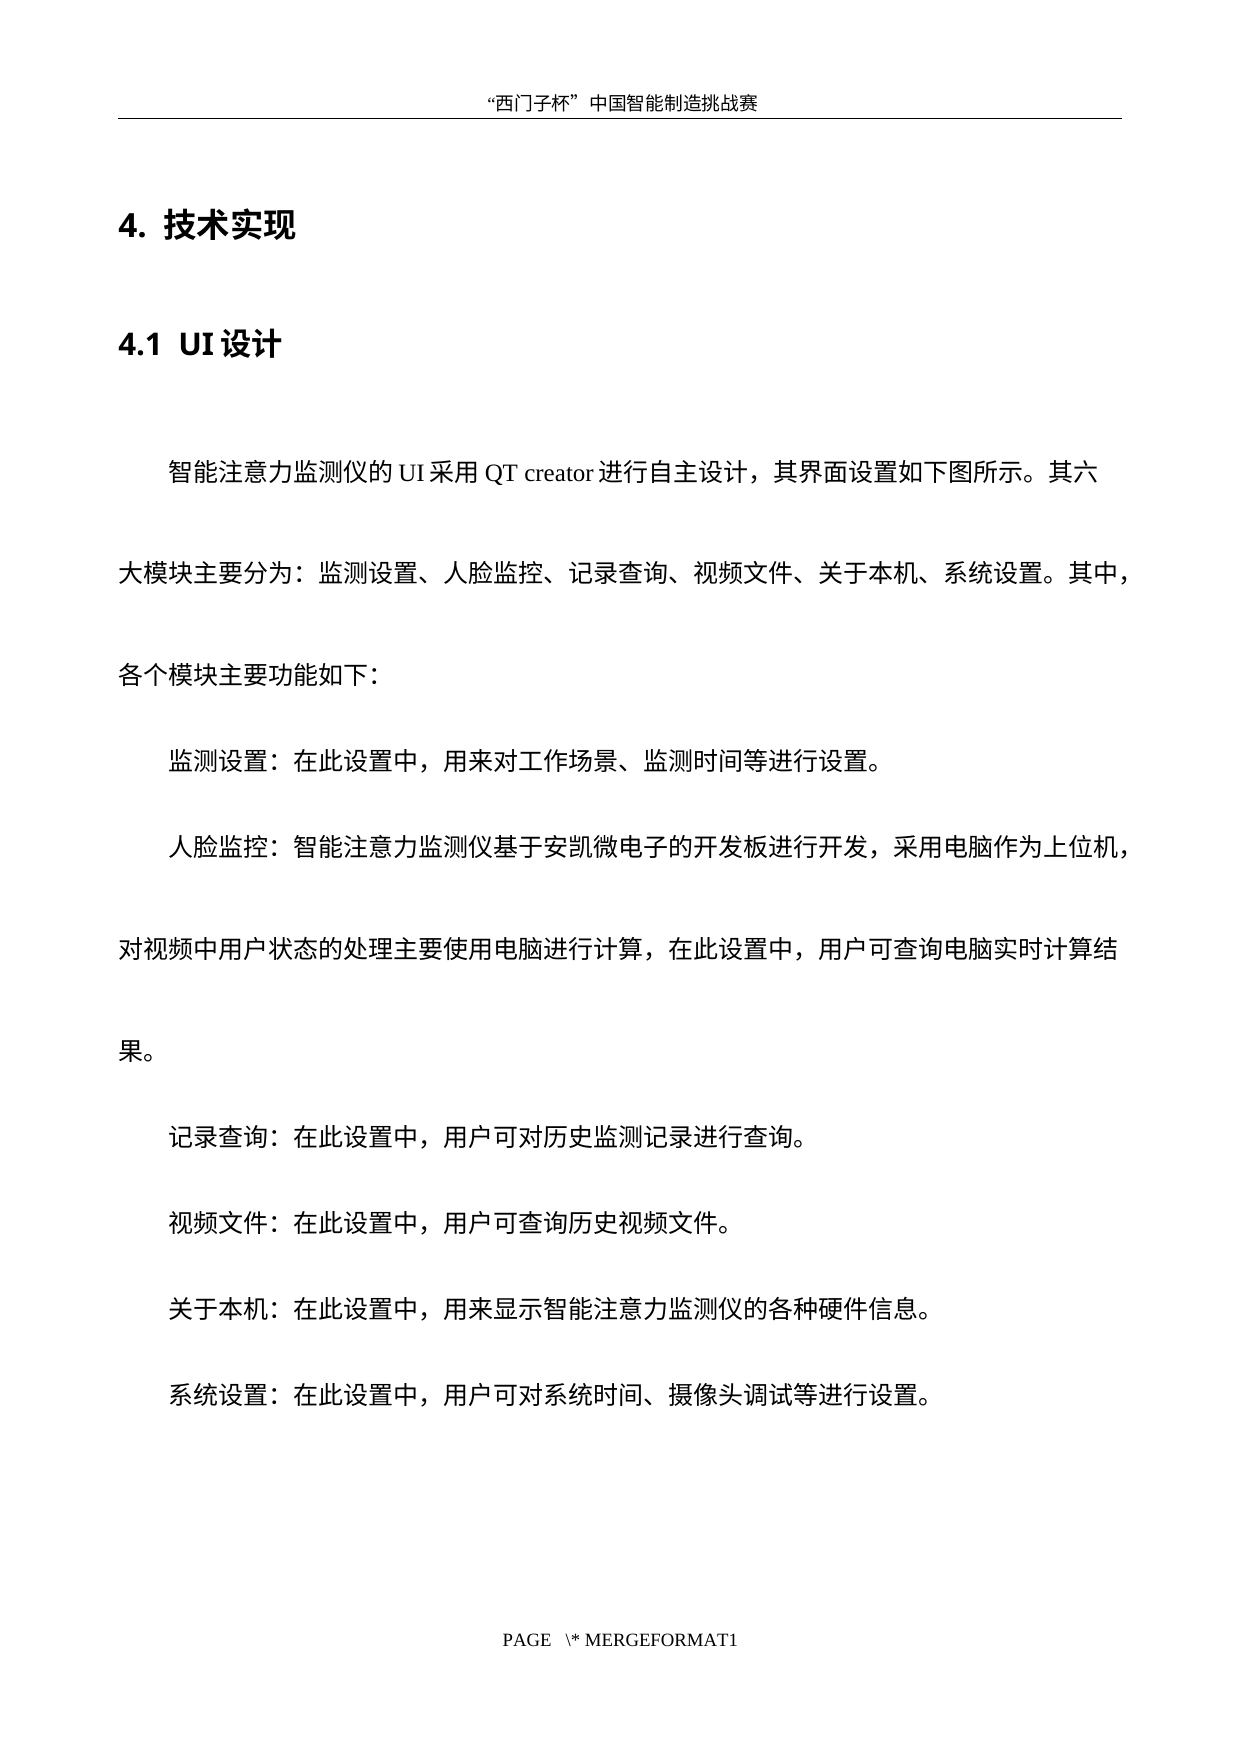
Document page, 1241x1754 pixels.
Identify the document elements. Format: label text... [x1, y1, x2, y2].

text 监测设置：在此设置中，用来对工作场景、监测时间等进行设置。 [118, 726, 1122, 794]
text 人脸监控：智能注意力监测仪基于安凯微电子的开发板进行开发，采用电脑作为上位机，对视频中用户状态的处理主要使用电脑进行计算，在此设置中，用户可查询电脑实时计算结果。 [118, 812, 1122, 1084]
subtitle 技术实现 [118, 189, 1122, 257]
subtitle UI设计 [118, 308, 1122, 376]
text 智能注意力监测仪的UI采用QT creator进行自主设计，其界面设置如下图所示。其六大模块主要分为：监测设置、人脸监控、记录查询、视频文件、关于本机、系统设置。其中，各个模块主要功能如下： [118, 436, 1122, 708]
text 关于本机：在此设置中，用来显示智能注意力监测仪的各种硬件信息。 [118, 1274, 1122, 1342]
text 系统设置：在此设置中，用户可对系统时间、摄像头调试等进行设置。 [118, 1360, 1122, 1428]
text 视频文件：在此设置中，用户可查询历史视频文件。 [118, 1188, 1122, 1256]
text 记录查询：在此设置中，用户可对历史监测记录进行查询。 [118, 1102, 1122, 1170]
